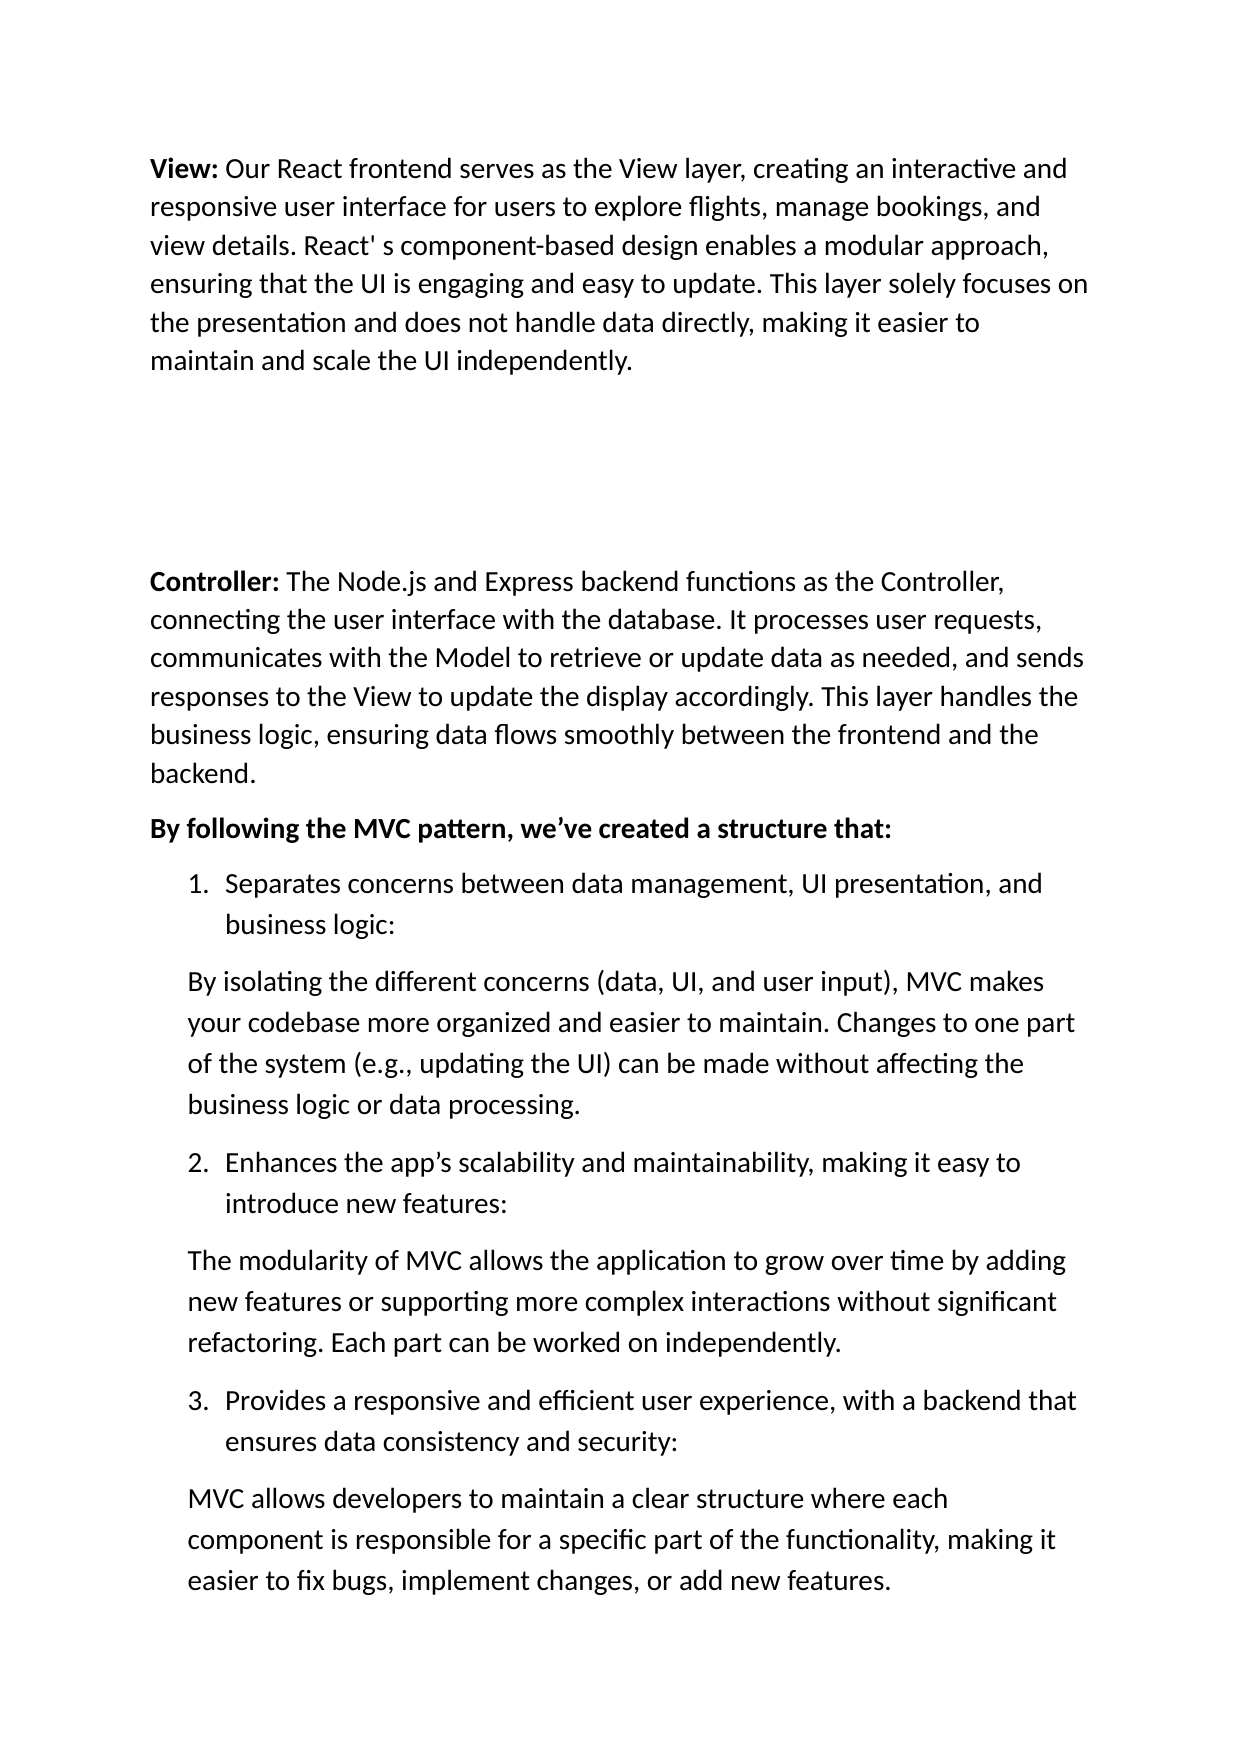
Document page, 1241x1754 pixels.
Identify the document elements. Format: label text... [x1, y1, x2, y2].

text Controller: The Node.js and Express backend functions as the Controller, connecting the user interface with the database. It processes user requests, communicates with the Model to retrieve or update data as needed, and sends responses to the View to update the display accordingly. This layer handles the business logic, ensuring data flows smoothly between the frontend and the backend. [150, 563, 1090, 790]
text By isolating the different concerns (data, UI, and user input), MVC makes your codebase more organized and easier to maintain. Changes to one part of the system (e.g., updating the UI) can be made without affecting the business logic or data processing. [187, 963, 1090, 1122]
list Enhances the app’s scalability and maintainability, making it easy to introduce new features: [187, 1144, 1090, 1221]
text View: Our React frontend serves as the View layer, creating an interactive and responsive user interface for users to explore flights, manage bookings, and view details. React' s component-based design enables a modular approach, ensuring that the UI is engaging and easy to update. This layer solely focuses on the presentation and does not handle data directly, making it easier to maintain and scale the UI independently. [150, 150, 1090, 378]
list Separates concerns between data management, UI presentation, and business logic: [187, 865, 1090, 942]
text MVC allows developers to maintain a clear structure where each component is responsible for a specific part of the functionality, making it easier to fix bugs, implement changes, or add new features. [187, 1481, 1090, 1598]
text By following the MVC pattern, we’ve created a structure that: [150, 810, 1090, 846]
list Provides a responsive and efficient user experience, with a backend that ensures data consistency and security: [187, 1382, 1090, 1458]
text The modularity of MVC allows the application to grow over time by adding new features or supporting more complex interactions without significant refactoring. Each part can be worked on independently. [187, 1242, 1090, 1360]
